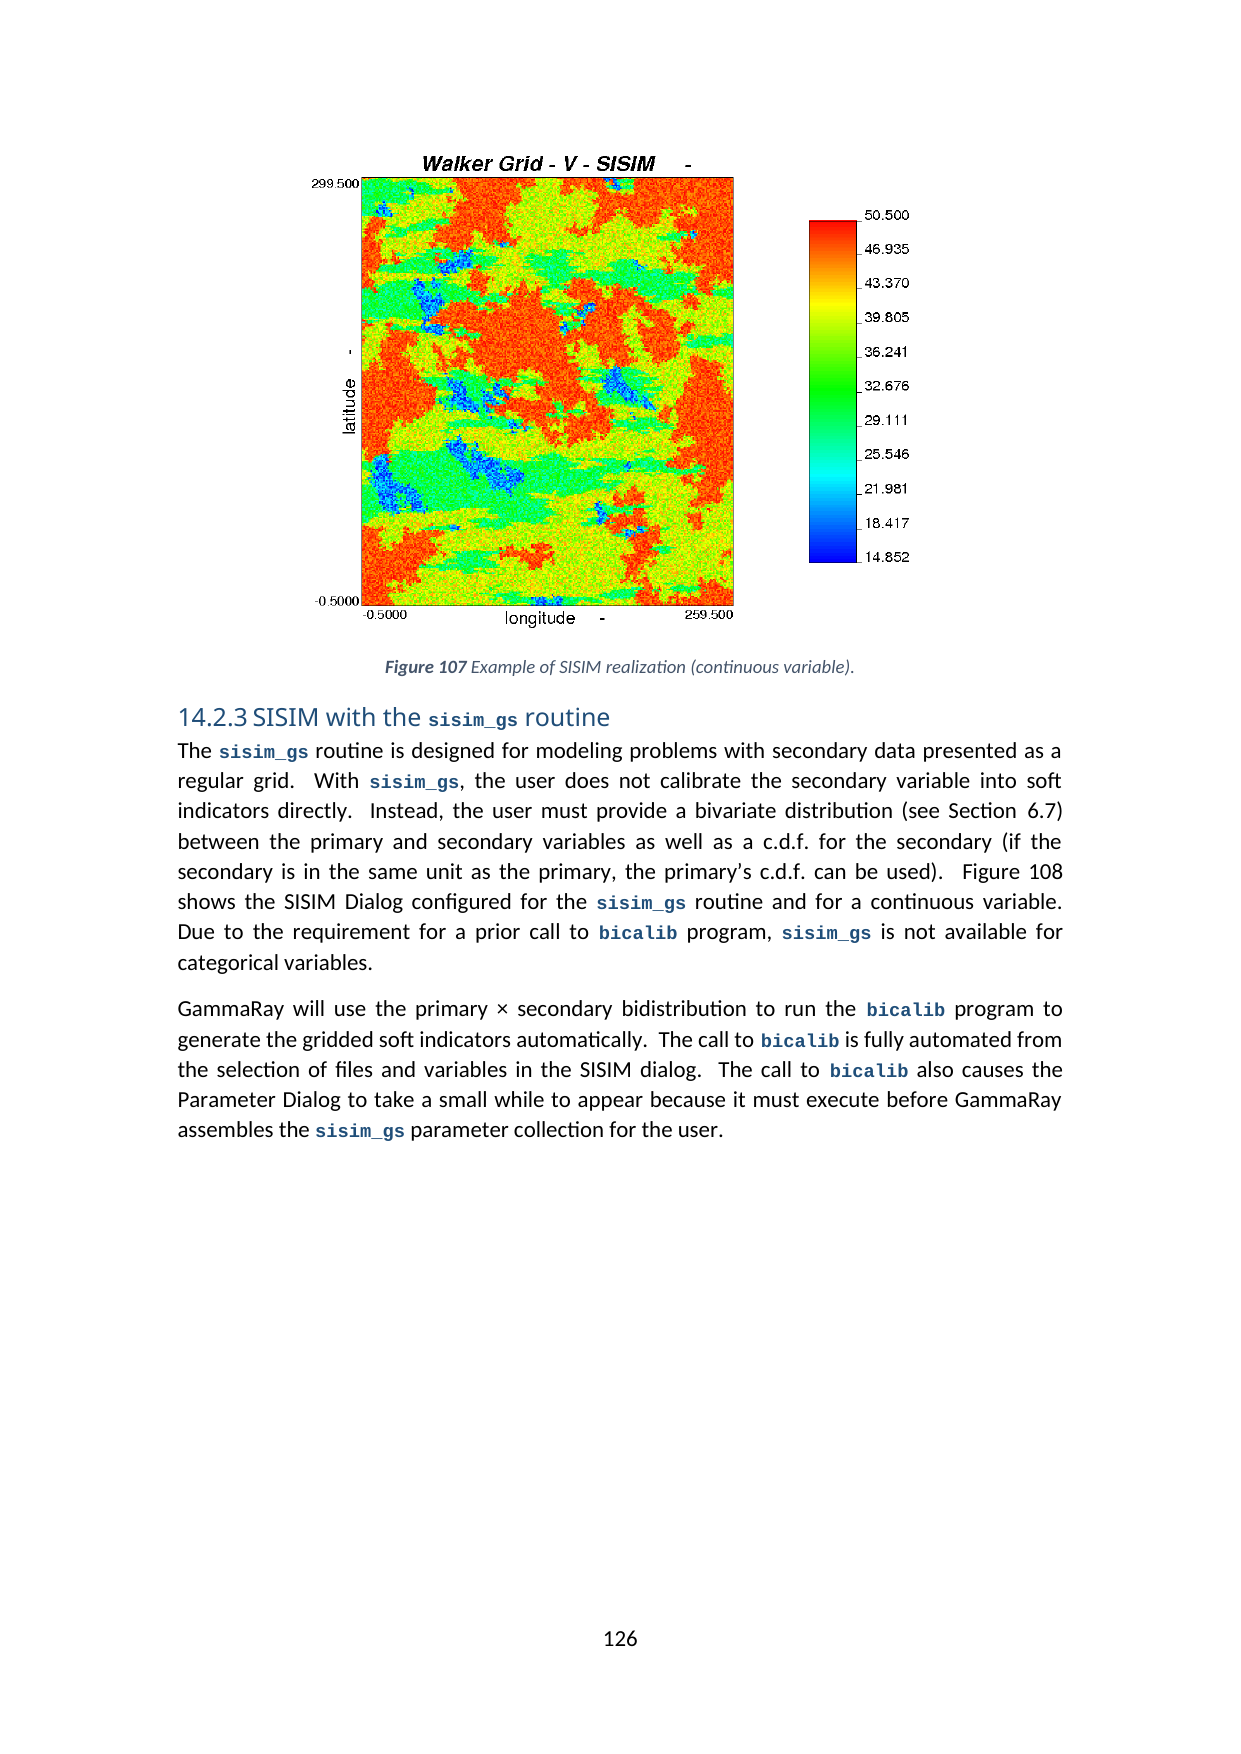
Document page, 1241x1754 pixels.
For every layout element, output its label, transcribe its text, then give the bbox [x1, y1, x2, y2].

text Figure 107 Example of SISIM realization (continuous variable). [177, 656, 1063, 678]
subtitle SISIM with the sisim_gs routine [177, 699, 1063, 733]
text GammaRay will use the primary × secondary bidistribution to run the bicalib program to generate the gridded soft indicators automatically. The call to bicalib is fully automated from the selection of files and variables in the SISIM dialog. The call to bicalib also causes the Parameter Dialog to take a small while to appear because it must execute before GammaRay assembles the sisim_gs parameter collection for the user. [177, 994, 1063, 1143]
picture [309, 147, 931, 637]
text The sisim_gs routine is designed for modeling problems with secondary data presented as a regular grid. With sisim_gs, the user does not calibrate the secondary variable into soft indicators directly. Instead, the user must provide a bivariate distribution (see Section 6.7) between the primary and secondary variables as well as a c.d.f. for the secondary (if the secondary is in the same unit as the primary, the primary’s c.d.f. can be used). Figure 105 shows the SISIM Dialog configured for the sisim_gs routine and for a continuous variable. Due to the requirement for a prior call to bicalib program, sisim_gs is not available for categorical variables. [177, 736, 1063, 976]
